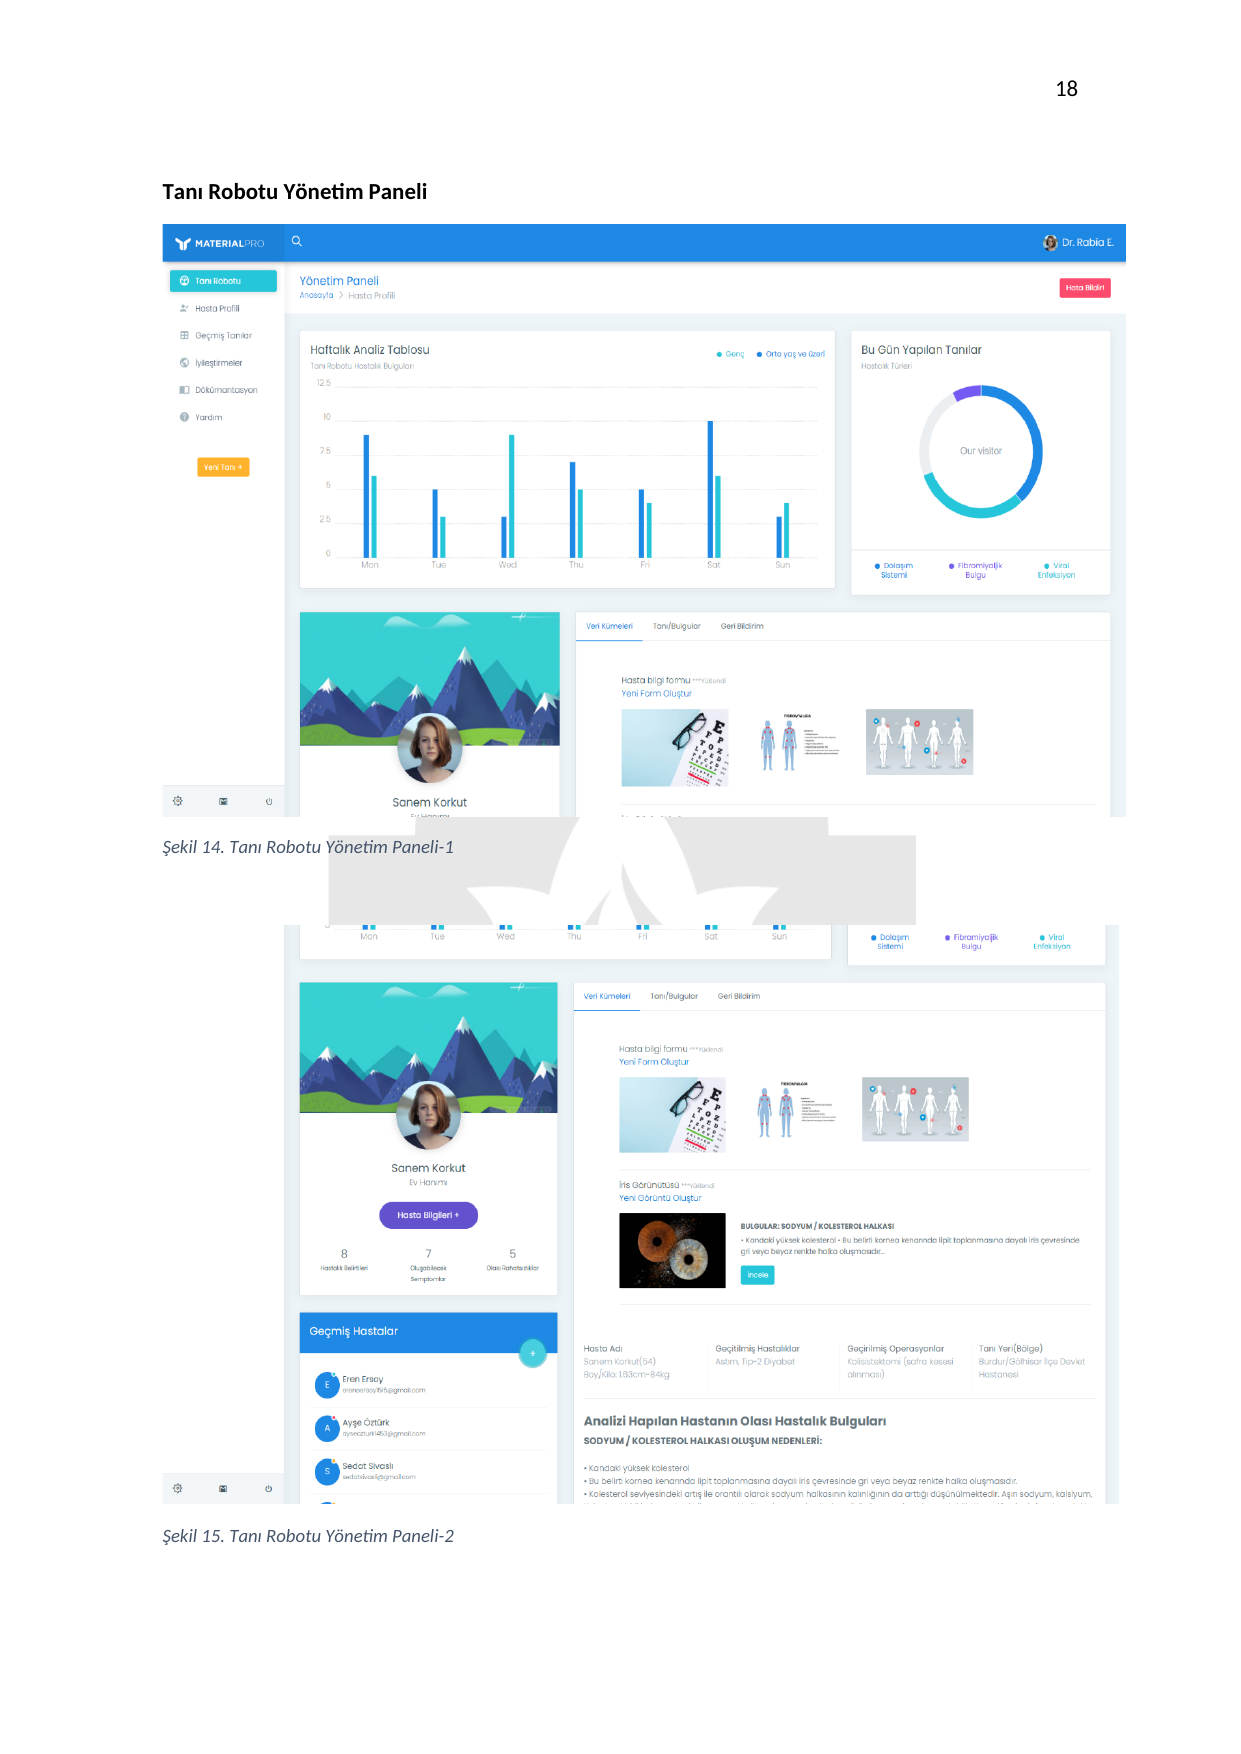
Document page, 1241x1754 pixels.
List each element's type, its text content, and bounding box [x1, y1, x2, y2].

picture [162, 925, 1119, 1504]
text Tanı Robotu Yönetim Paneli [162, 177, 1078, 205]
picture [162, 224, 1126, 817]
